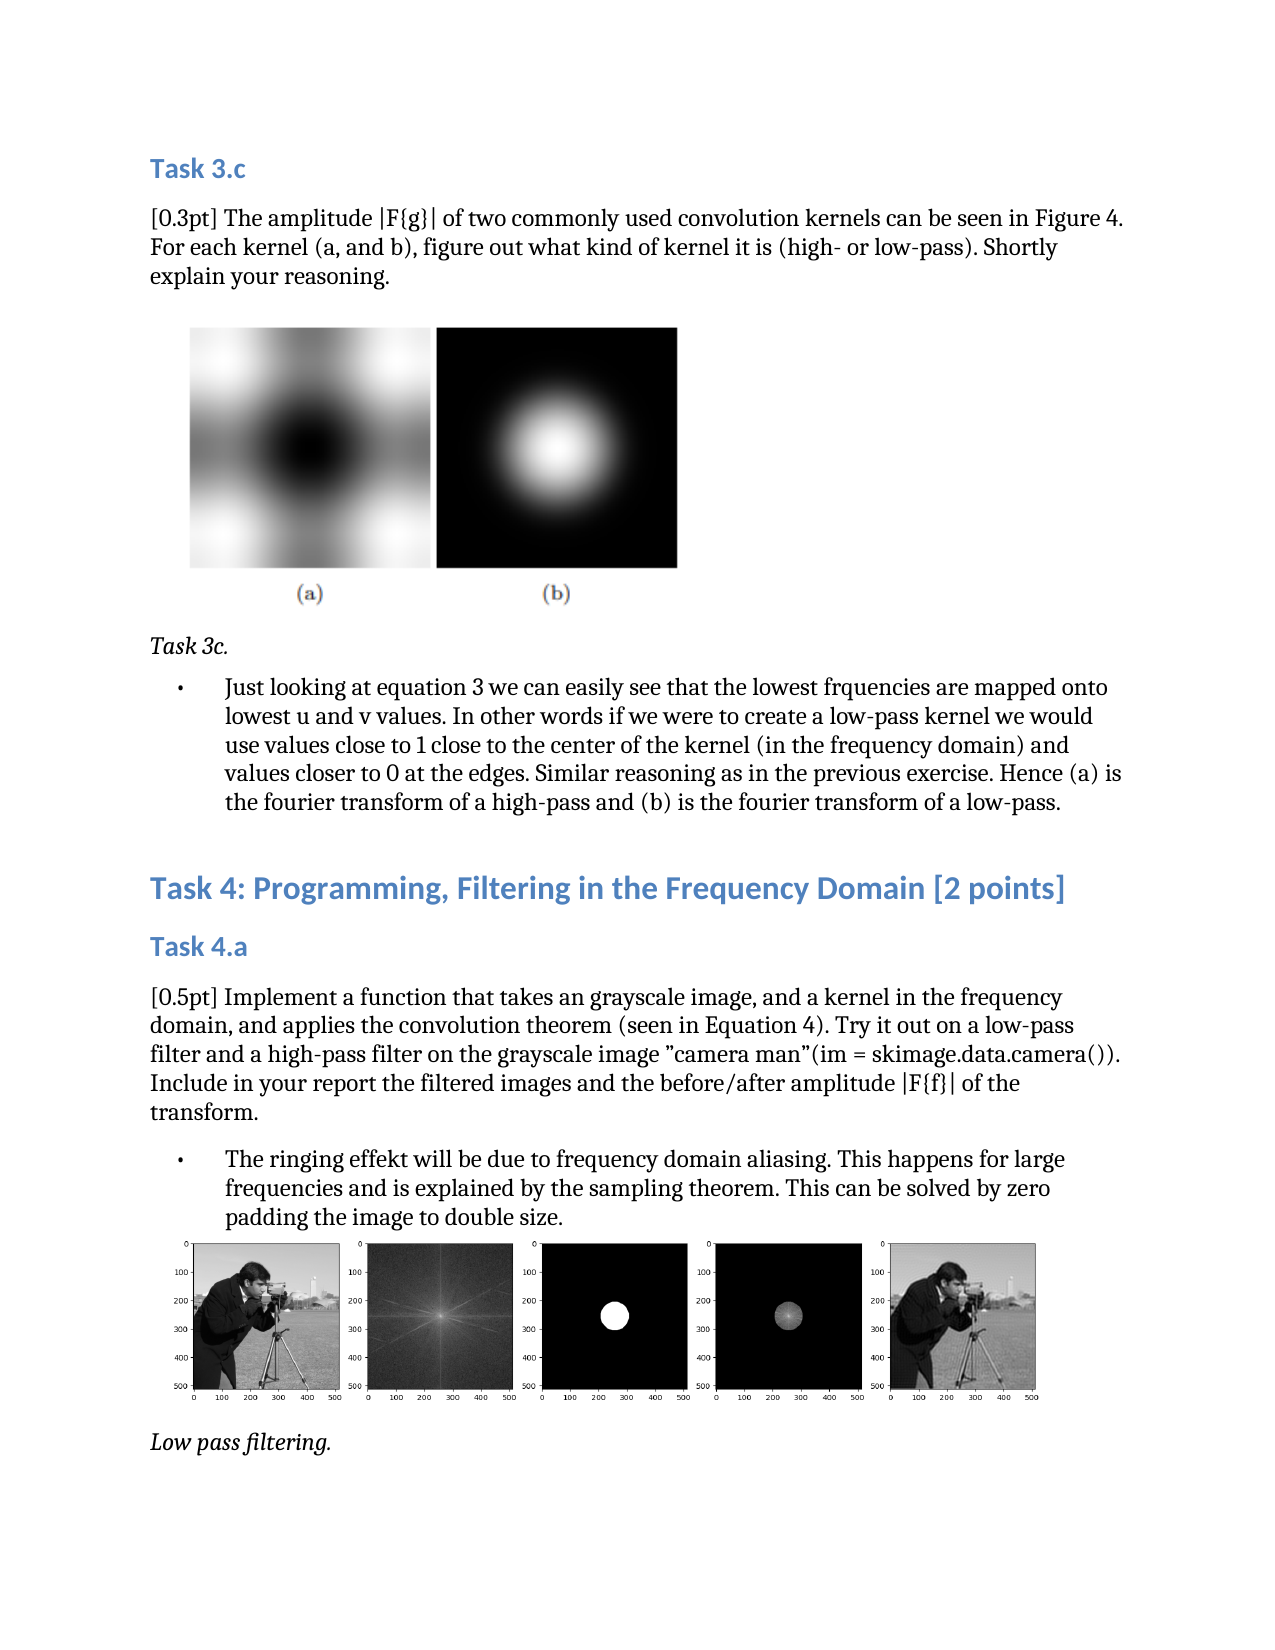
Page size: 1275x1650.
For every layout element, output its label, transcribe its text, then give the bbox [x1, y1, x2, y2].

list The ringing effekt will be due to frequency domain aliasing. This happens for large frequencies and is explained by the sampling theorem. This can be solved by zero padding the image to double size. [175, 1145, 1125, 1231]
text Task 3c. [150, 632, 1125, 661]
list Just looking at equation 3 we can easily see that the lowest frquencies are mapped onto lowest u and v values. In other words if we were to create a low-pass kernel we would use values close to 1 close to the center of the kernel (in the frequency domain) and values closer to 0 at the edges. Similar reasoning as in the previous exercise. Hence (a) is the fourier transform of a high-pass and (b) is the fourier transform of a low-pass. [175, 673, 1125, 817]
text Low pass filtering. [150, 1427, 1125, 1456]
picture [168, 1235, 1044, 1407]
text [0.5pt] Implement a function that takes an grayscale image, and a kernel in the frequency domain, and applies the convolution theorem (seen in Equation 4). Try it out on a low-pass filter and a high-pass filter on the grayscale image ”camera man”(im = skimage.data.camera()). Include in your report the filtered images and the before/after amplitude |F{f}| of the transform. [150, 983, 1125, 1126]
subtitle Task 4: Programming, Filtering in the Frequency Domain [2 points] [150, 867, 1125, 907]
picture [168, 309, 698, 611]
text [0.3pt] The amplitude |F{g}| of two commonly used convolution kernels can be seen in Figure 4. For each kernel (a, and b), figure out what kind of kernel it is (high- or low-pass). Shortly explain your reasoning. [150, 204, 1125, 291]
subtitle Task 3.c [150, 150, 1125, 186]
subtitle Task 4.a [150, 928, 1125, 964]
